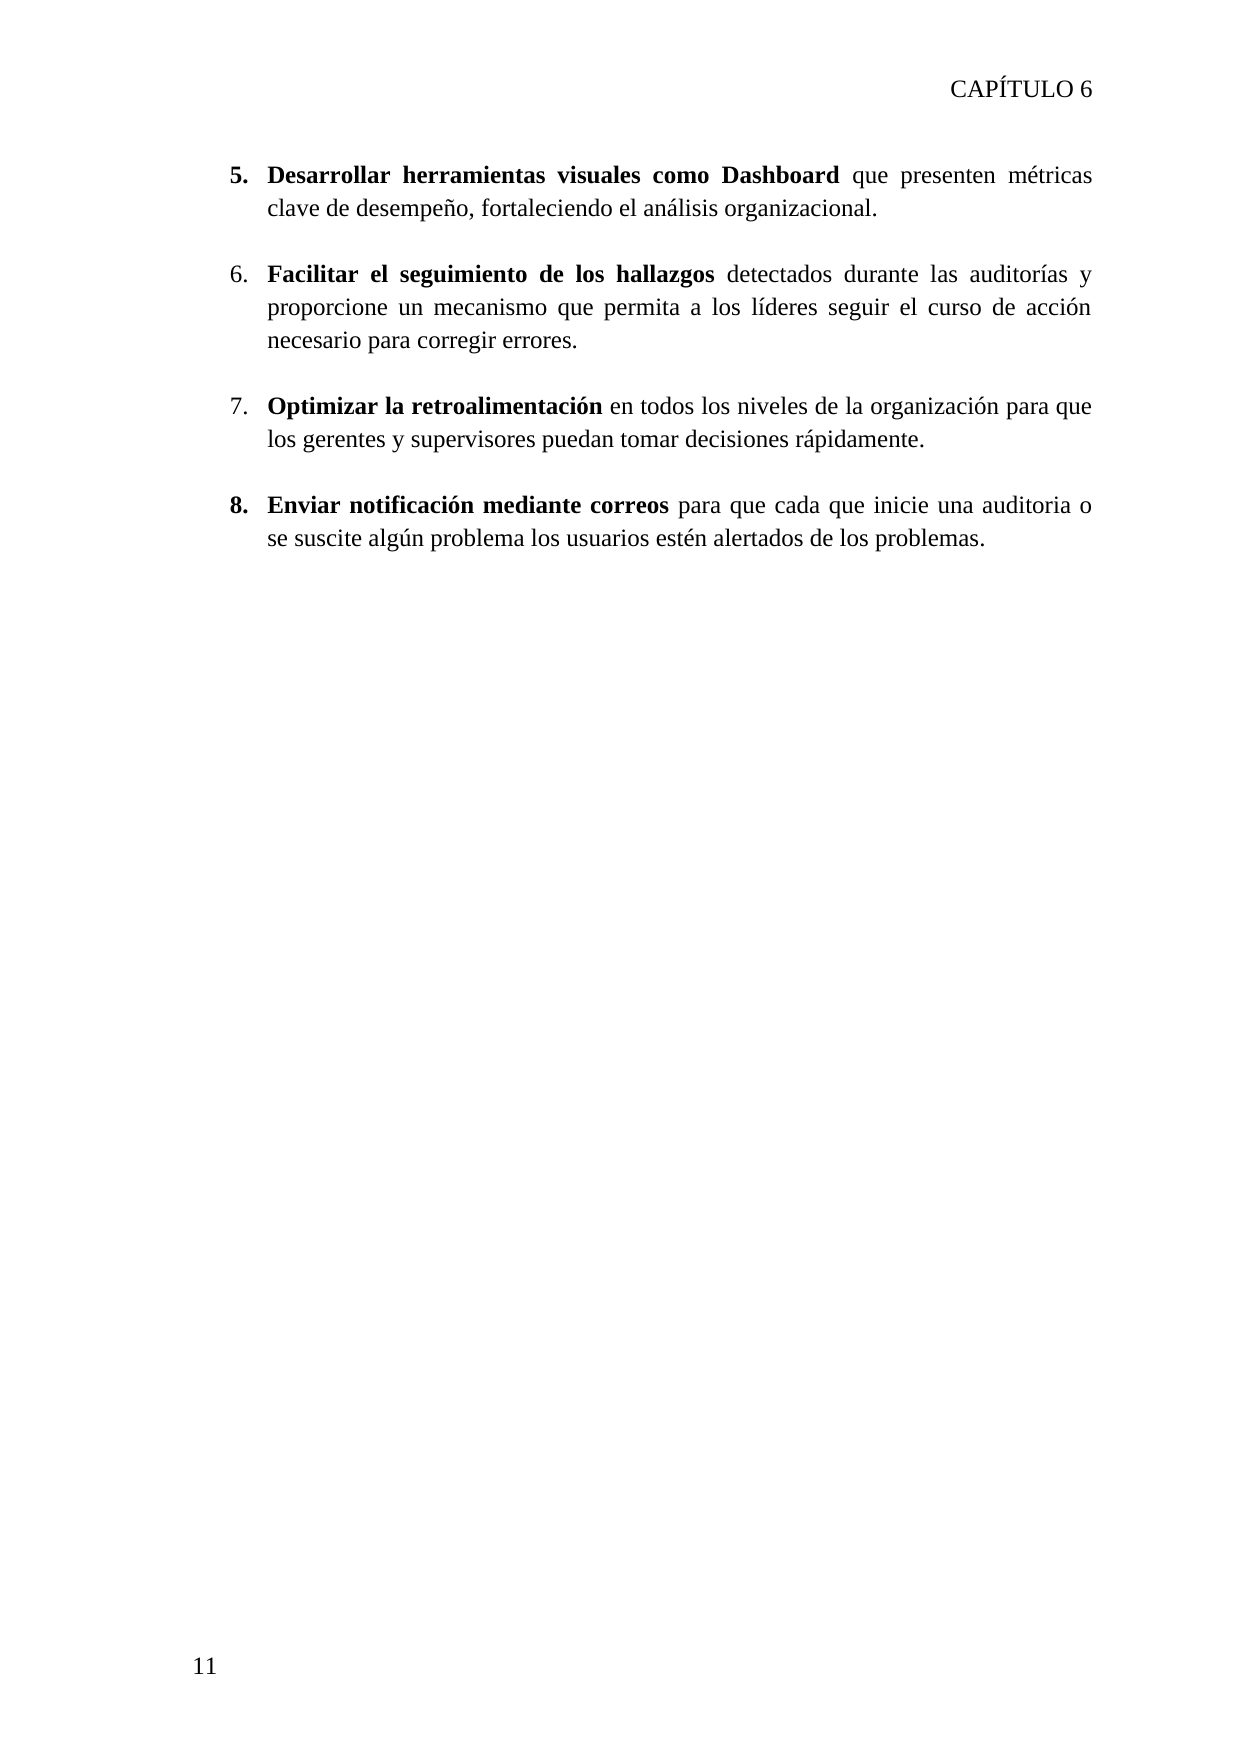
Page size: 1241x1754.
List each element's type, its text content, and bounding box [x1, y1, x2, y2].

list Facilitar el seguimiento de los hallazgos detectados durante las auditorías y proporcione un mecanismo que permita a los líderes seguir el curso de acción necesario para corregir errores. [229, 259, 1092, 354]
list Enviar notificación mediante correos para que cada que inicie una auditoria o se suscite algún problema los usuarios estén alertados de los problemas. [229, 490, 1092, 552]
list Optimizar la retroalimentación en todos los niveles de la organización para que los gerentes y supervisores puedan tomar decisiones rápidamente. [229, 391, 1092, 453]
list Desarrollar herramientas visuales como Dashboard que presenten métricas clave de desempeño, fortaleciendo el análisis organizacional. [229, 160, 1092, 222]
